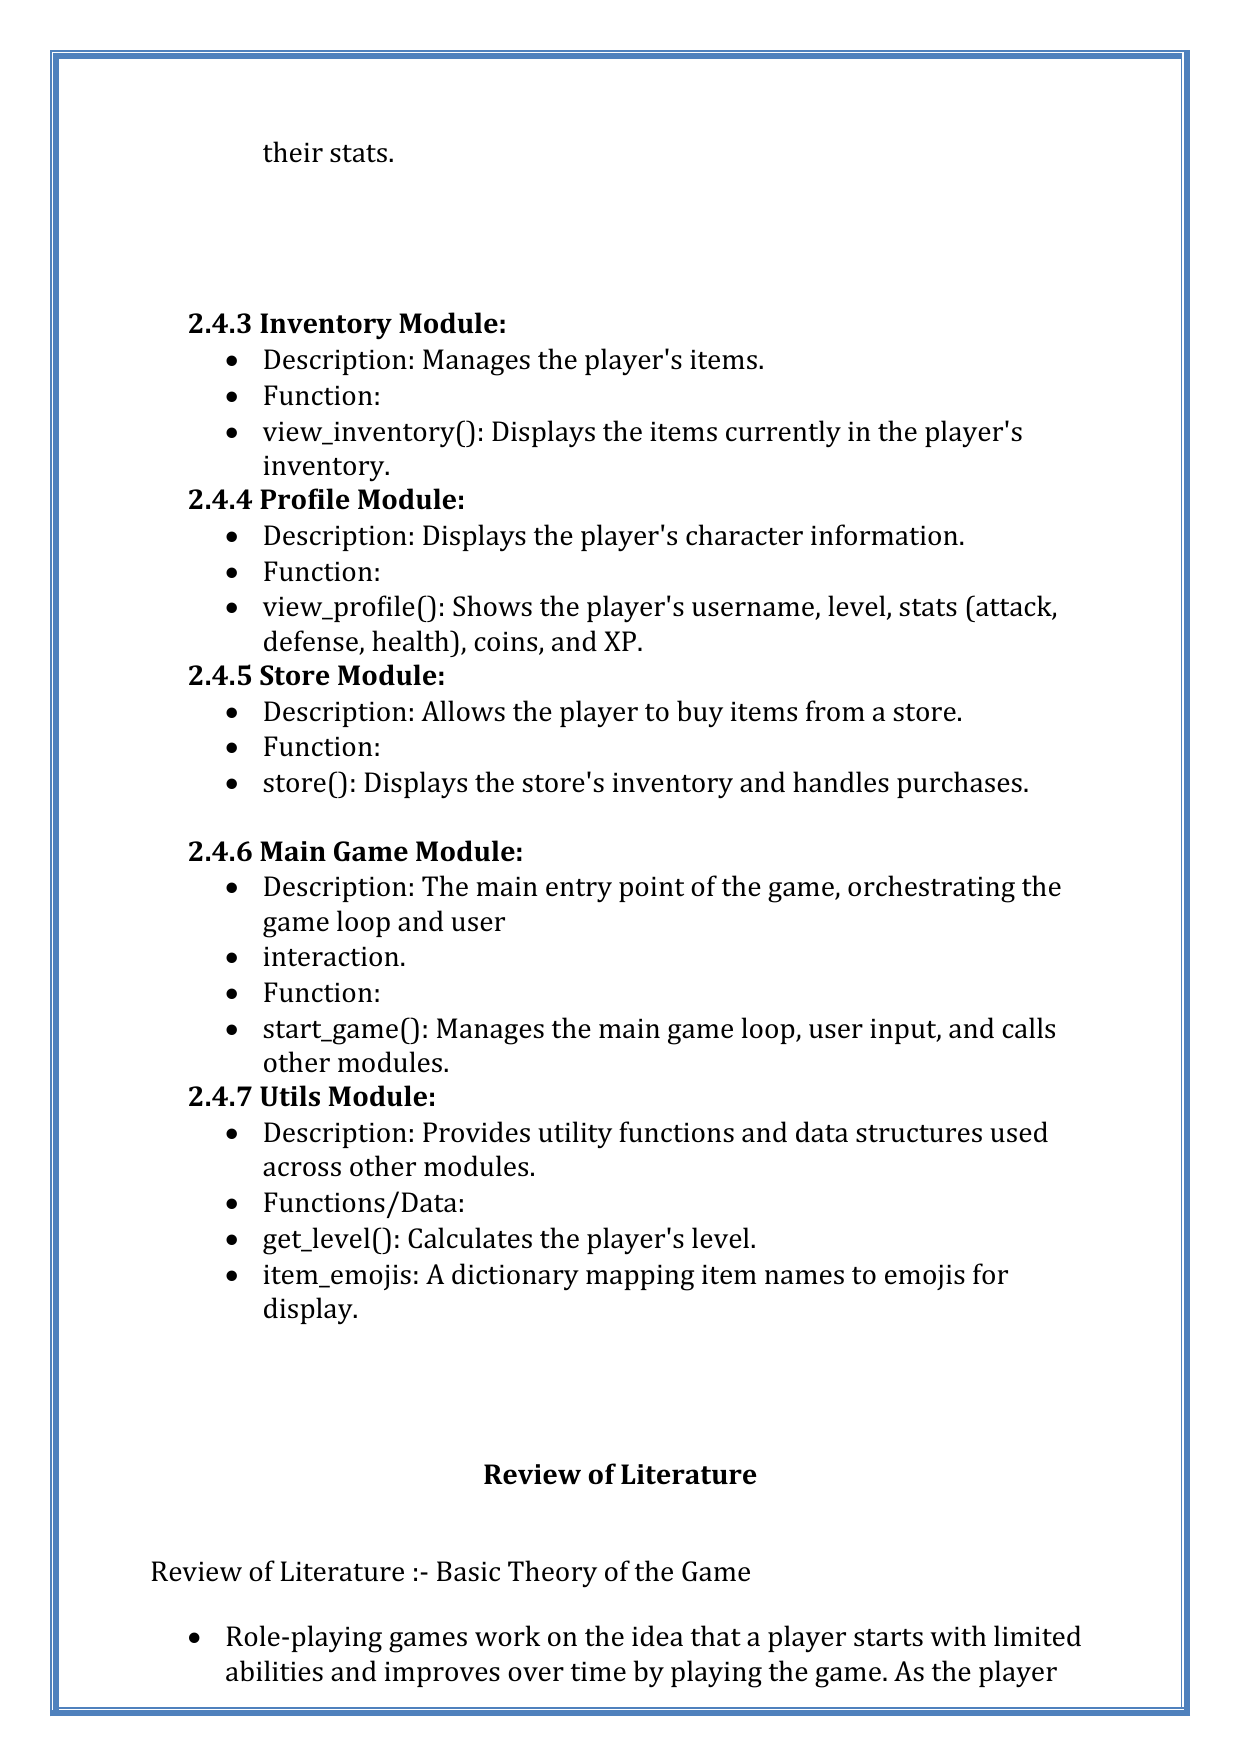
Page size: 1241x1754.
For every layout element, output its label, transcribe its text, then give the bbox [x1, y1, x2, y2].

list Function: [225, 973, 1090, 1009]
text 2.4.5 Store Module: [187, 657, 1090, 692]
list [187, 1617, 1090, 1687]
list Description: Allows the player to buy items from a store. [225, 692, 1090, 727]
list Description: Displays the player's character information. [225, 516, 1090, 552]
text 2.4.3 Inventory Module: [187, 306, 1090, 340]
list start_game(): Manages the main game loop, user input, and calls other modules. [225, 1009, 1090, 1079]
list Description: Manages the player's items. [225, 340, 1090, 376]
list get_level(): Calculates the player's level. [225, 1219, 1090, 1255]
list Description: Provides utility functions and data structures used across other modules. [225, 1113, 1090, 1183]
text 2.4.4 Profile Module: [187, 482, 1090, 516]
list interaction. [225, 937, 1090, 973]
list Function: [225, 552, 1090, 587]
list item_emojis: A dictionary mapping item names to emojis for display. [225, 1255, 1090, 1325]
list Function: [225, 376, 1090, 412]
list Function: [225, 727, 1090, 763]
list store(): Displays the store's inventory and handles purchases. [225, 763, 1090, 799]
text 2.4.6 Main Game Module: [187, 833, 1090, 867]
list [225, 135, 1090, 169]
list view_profile(): Shows the player's username, level, stats (attack, defense, health), coins, and XP. [225, 587, 1090, 657]
text 2.4.7 Utils Module: [187, 1079, 1090, 1113]
subtitle Review of Literature :- Basic Theory of the Game [150, 1520, 1090, 1588]
list view_inventory(): Displays the items currently in the player's inventory. [225, 412, 1090, 482]
subtitle Review of Literature [150, 1457, 1090, 1491]
list Description: The main entry point of the game, orchestrating the game loop and user [225, 867, 1090, 937]
list Functions/Data: [225, 1183, 1090, 1219]
